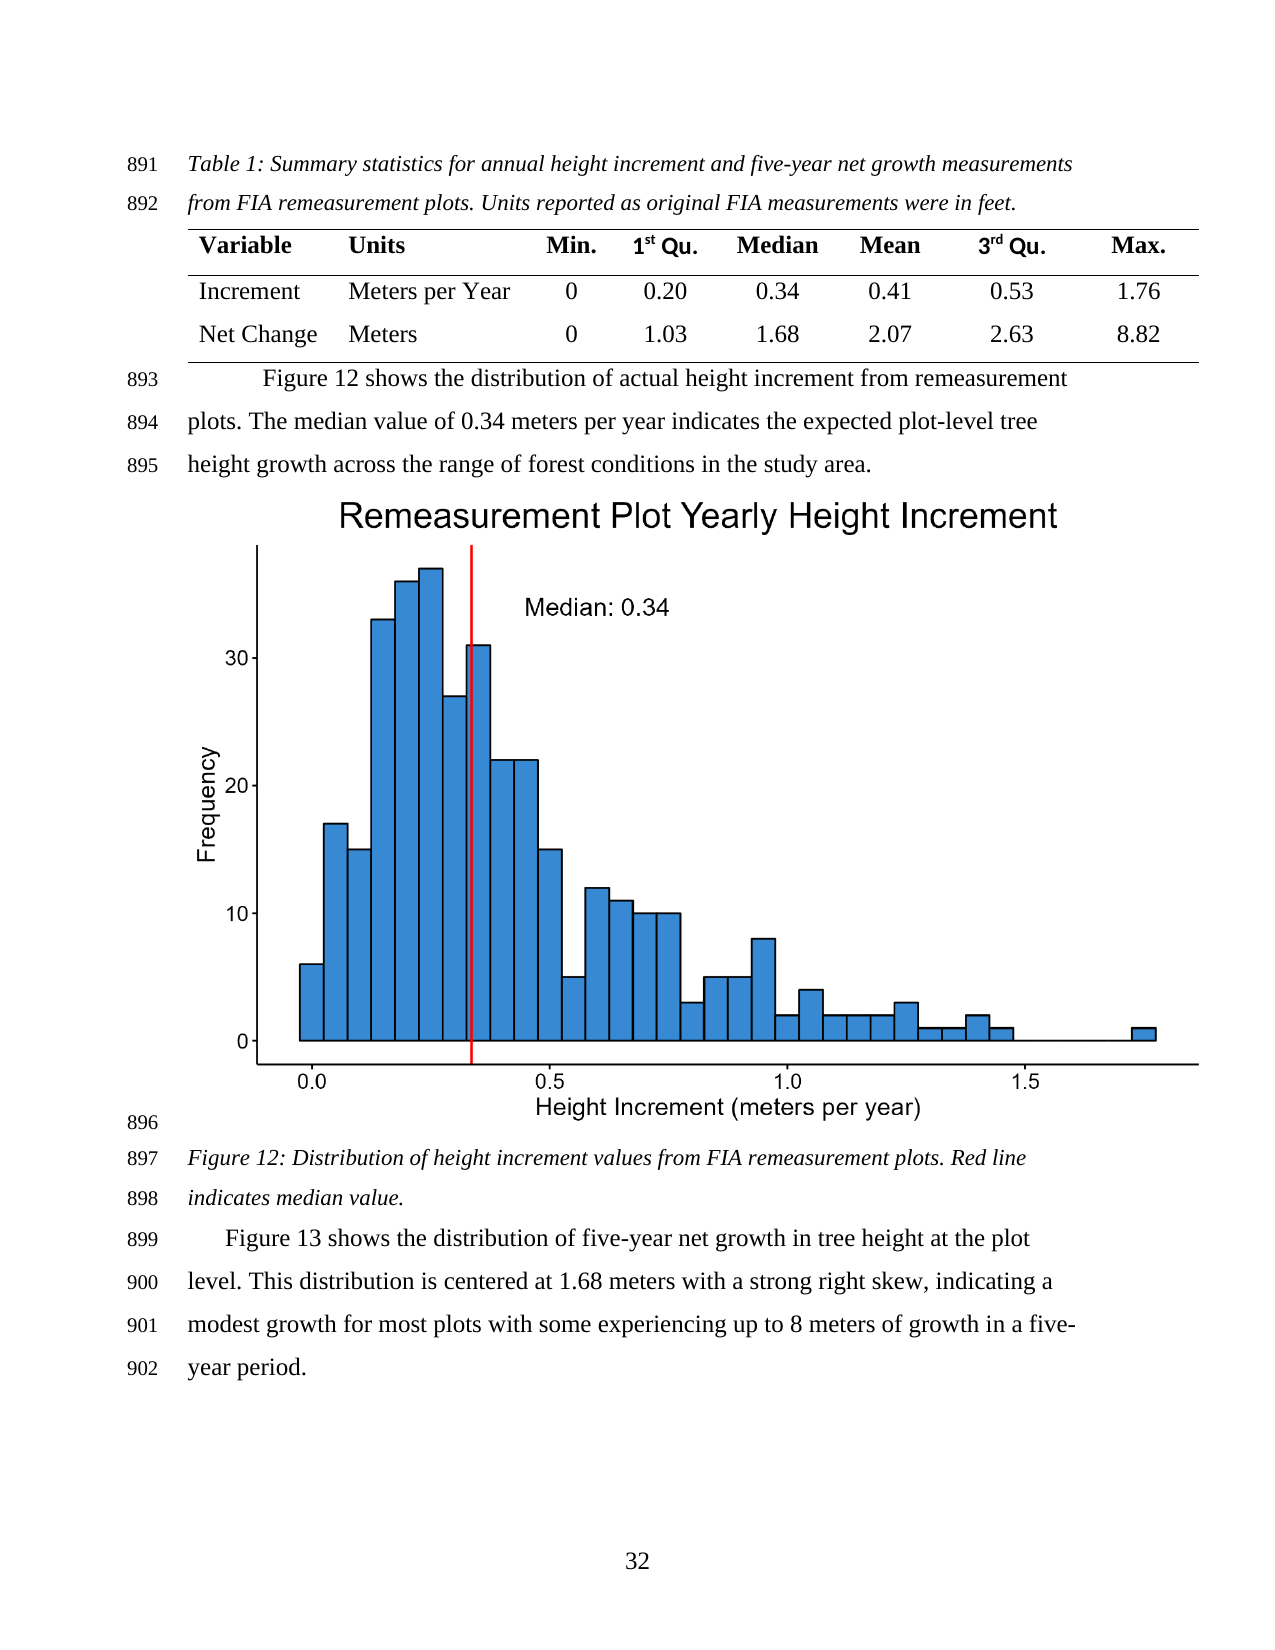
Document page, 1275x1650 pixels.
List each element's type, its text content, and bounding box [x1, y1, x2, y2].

text Figure 12 shows the distribution of actual height increment from remeasurement plots. The median value of 0.34 meters per year indicates the expected plot-level tree height growth across the range of forest conditions in the study area. [187, 363, 1087, 478]
text Table 1: Summary statistics for annual height increment and five-year net growth measurements from FIA remeasurement plots. Units reported as original FIA measurements were in feet. [187, 150, 1087, 216]
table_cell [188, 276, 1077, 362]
picture [187, 492, 1208, 1130]
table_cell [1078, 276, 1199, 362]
text Figure 12: Distribution of height increment values from FIA remeasurement plots. Red line indicates median value. [187, 1144, 1087, 1210]
text Figure 13 shows the distribution of five-year net growth in tree height at the plot level. This distribution is centered at 1.68 meters with a strong right skew, indicating a modest growth for most plots with some experiencing up to 8 meters of growth in a five-year period. [187, 1223, 1087, 1381]
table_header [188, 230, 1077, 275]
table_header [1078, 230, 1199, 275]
